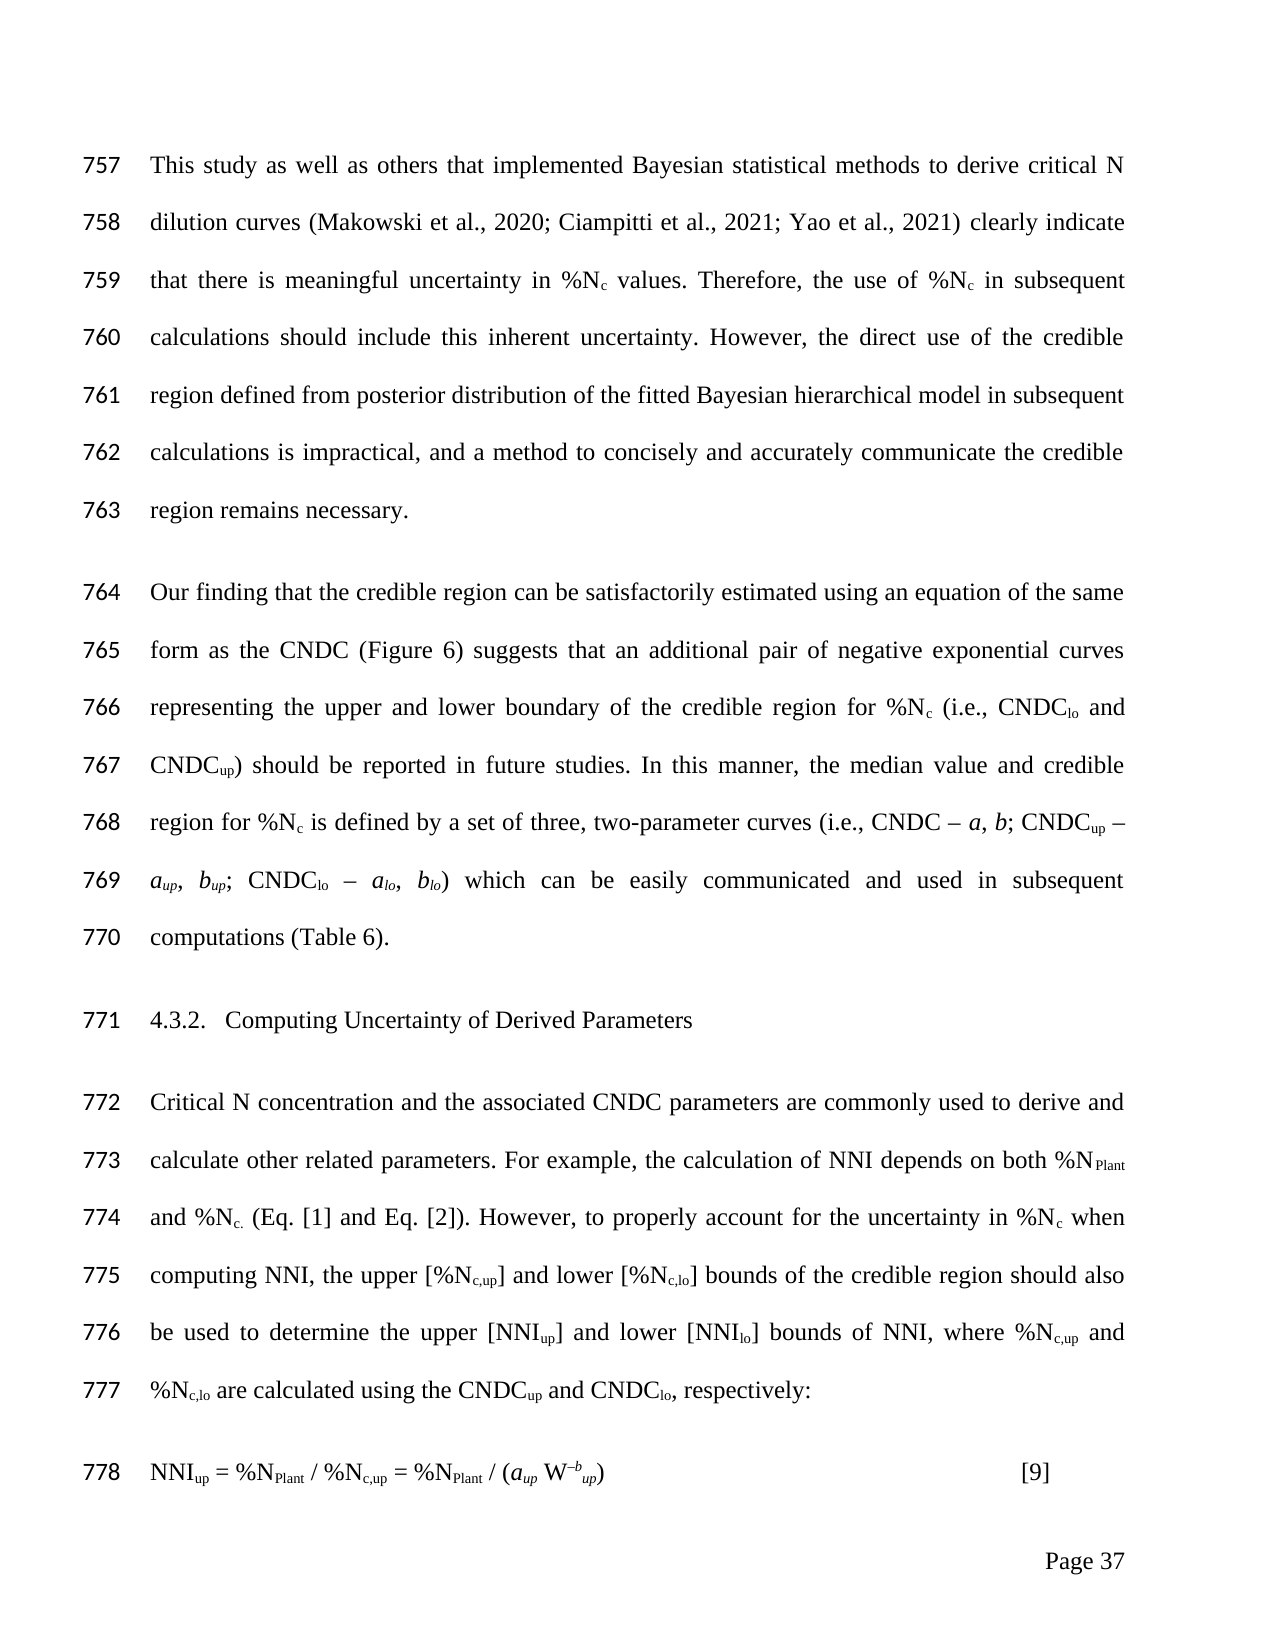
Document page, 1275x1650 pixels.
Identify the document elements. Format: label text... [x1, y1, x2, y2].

text Our finding that the credible region can be satisfactorily estimated using an equation of the same form as the CNDC (Figure 6) suggests that an additional pair of negative exponential curves representing the upper and lower boundary of the credible region for %Nc (i.e., CNDClo and CNDCup) should be reported in future studies. In this manner, the median value and credible region for %Nc is defined by a set of three, two-parameter curves (i.e., CNDC – a, b; CNDCup – aup, bup; CNDClo – alo, blo) which can be easily communicated and used in subsequent computations (Table 6). [150, 577, 1125, 951]
text Critical N concentration and the associated CNDC parameters are commonly used to derive and calculate other related parameters. For example, the calculation of NNI depends on both %NPlant and %Nc. (Eq. [1] and Eq. [2]). However, to properly account for the uncertainty in %Nc when computing NNI, the upper [%Nc,up] and lower [%Nc,lo] bounds of the credible region should also be used to determine the upper [NNIup] and lower [NNIlo] bounds of NNI, where %Nc,up and %Nc,lo are calculated using the CNDCup and CNDClo, respectively: [150, 1087, 1125, 1404]
text This study as well as others that implemented Bayesian statistical methods to derive critical N dilution curves (Makowski et al., 2020; Ciampitti et al., 2021; Yao et al., 2021) clearly indicate that there is meaningful uncertainty in %Nc values. Therefore, the use of %Nc in subsequent calculations should include this inherent uncertainty. However, the direct use of the credible region defined from posterior distribution of the fitted Bayesian hierarchical model in subsequent calculations is impractical, and a method to concisely and accurately communicate the credible region remains necessary. [150, 150, 1125, 524]
text NNIup = %NPlant / %Nc,up = %NPlant / (aup W–bup) [9] [150, 1457, 1125, 1486]
subtitle Computing Uncertainty of Derived Parameters [150, 1005, 1125, 1034]
